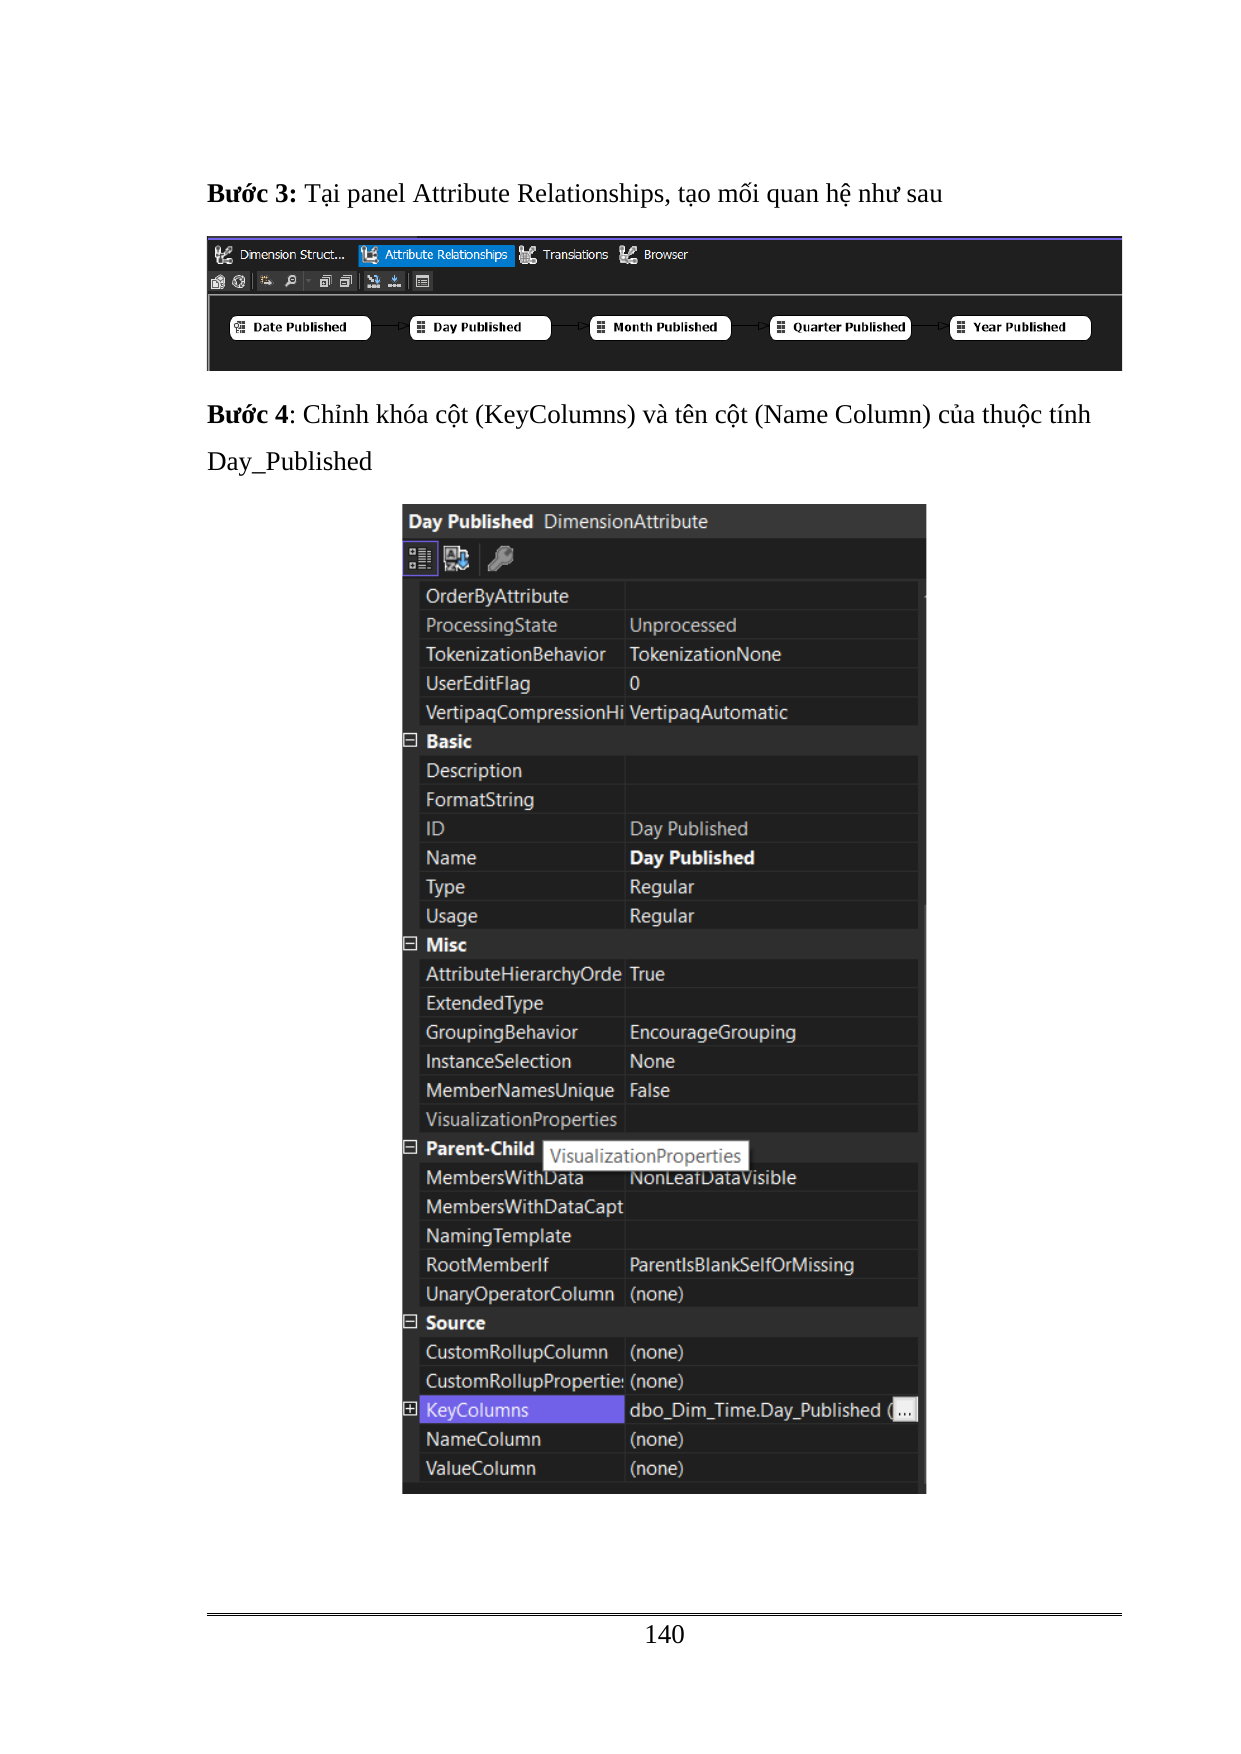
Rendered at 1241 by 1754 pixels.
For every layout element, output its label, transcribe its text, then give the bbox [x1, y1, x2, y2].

text Bước 4: Chỉnh khóa cột (KeyColumns) và tên cột (Name Column) của thuộc tính Day_Published [207, 398, 1122, 476]
picture [402, 504, 927, 1494]
text Bước 3: Tại panel Attribute Relationships, tạo mối quan hệ như sau [207, 177, 1122, 208]
picture [206, 236, 1123, 371]
